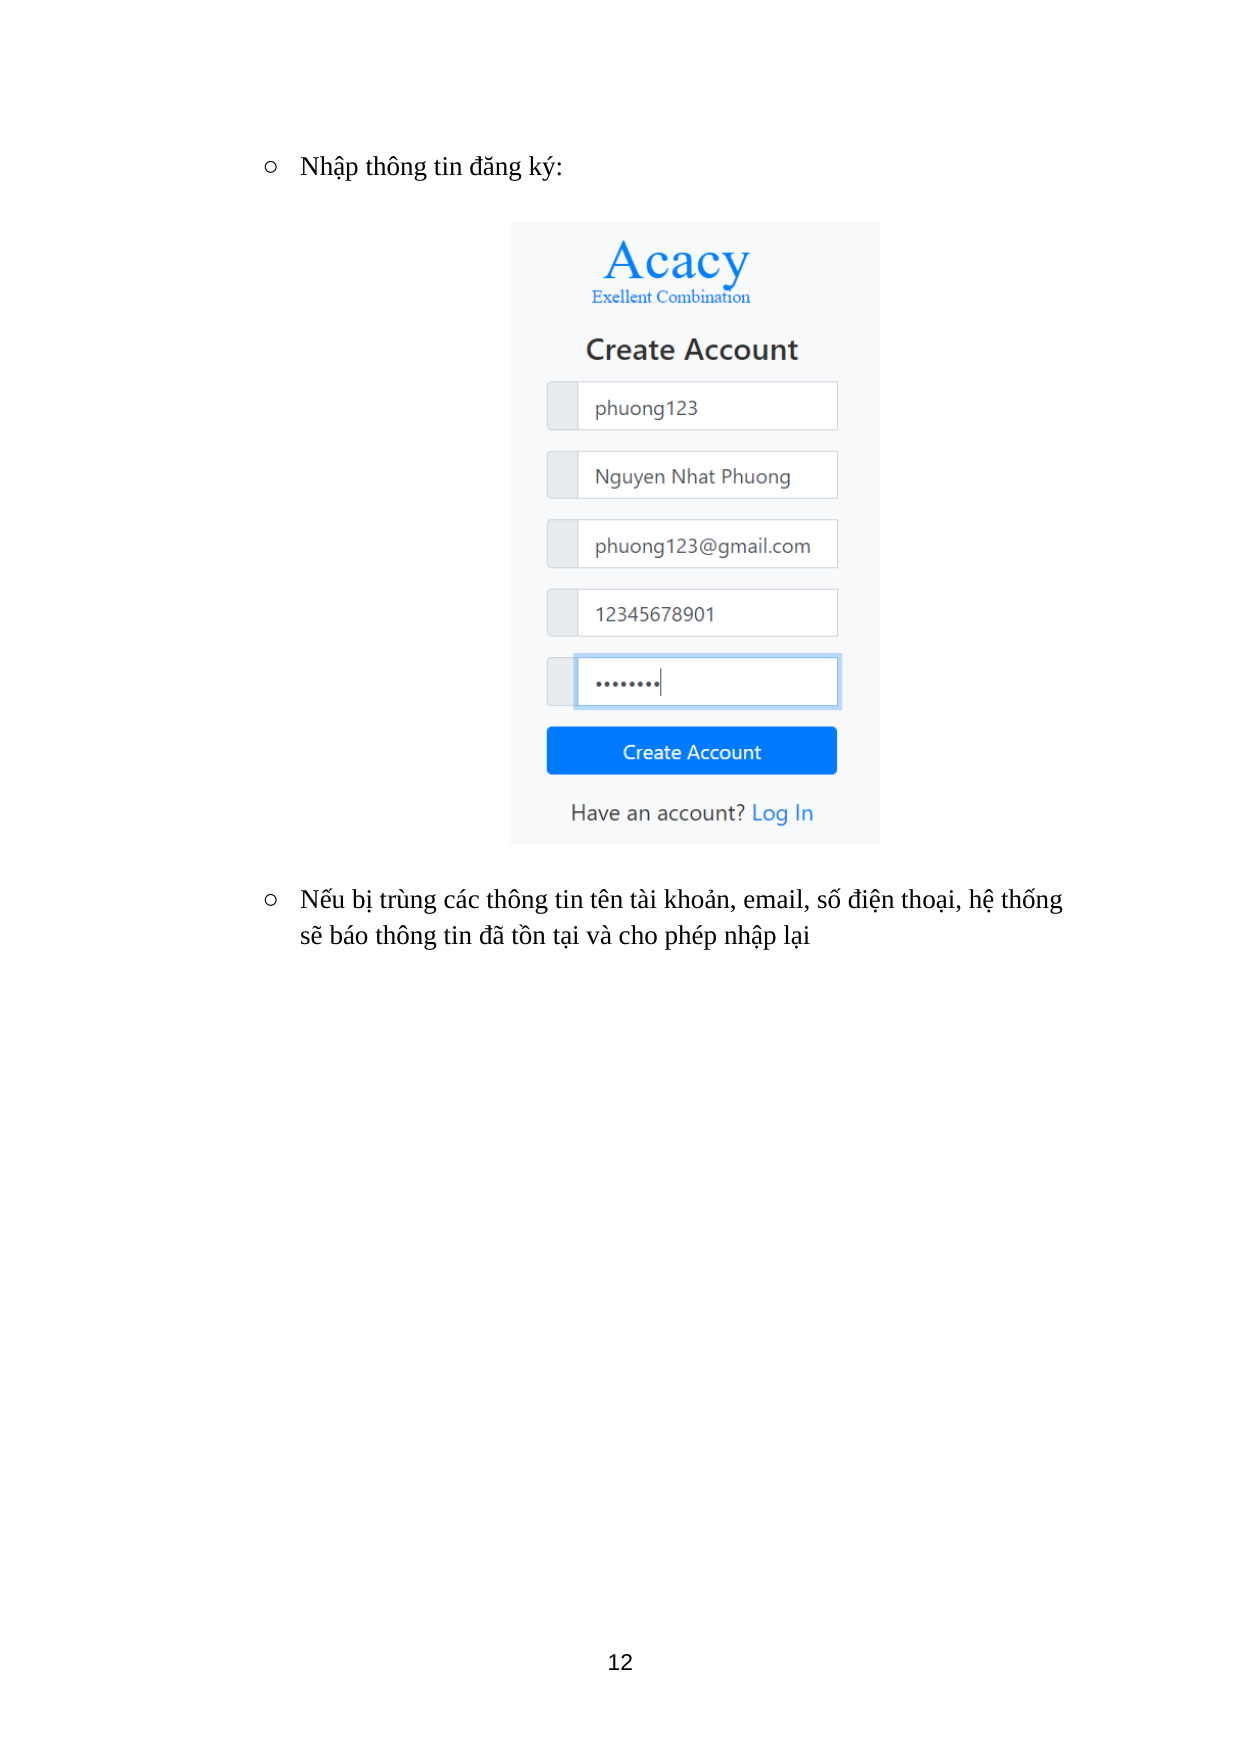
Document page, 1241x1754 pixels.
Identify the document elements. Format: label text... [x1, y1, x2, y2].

picture [510, 221, 880, 844]
list Nếu bị trùng các thông tin tên tài khoản, email, số điện thoại, hệ thống sẽ báo thông tin đã tồn tại và cho phép nhập lại [262, 883, 1090, 950]
list Nhập thông tin đăng ký: [262, 150, 1090, 181]
